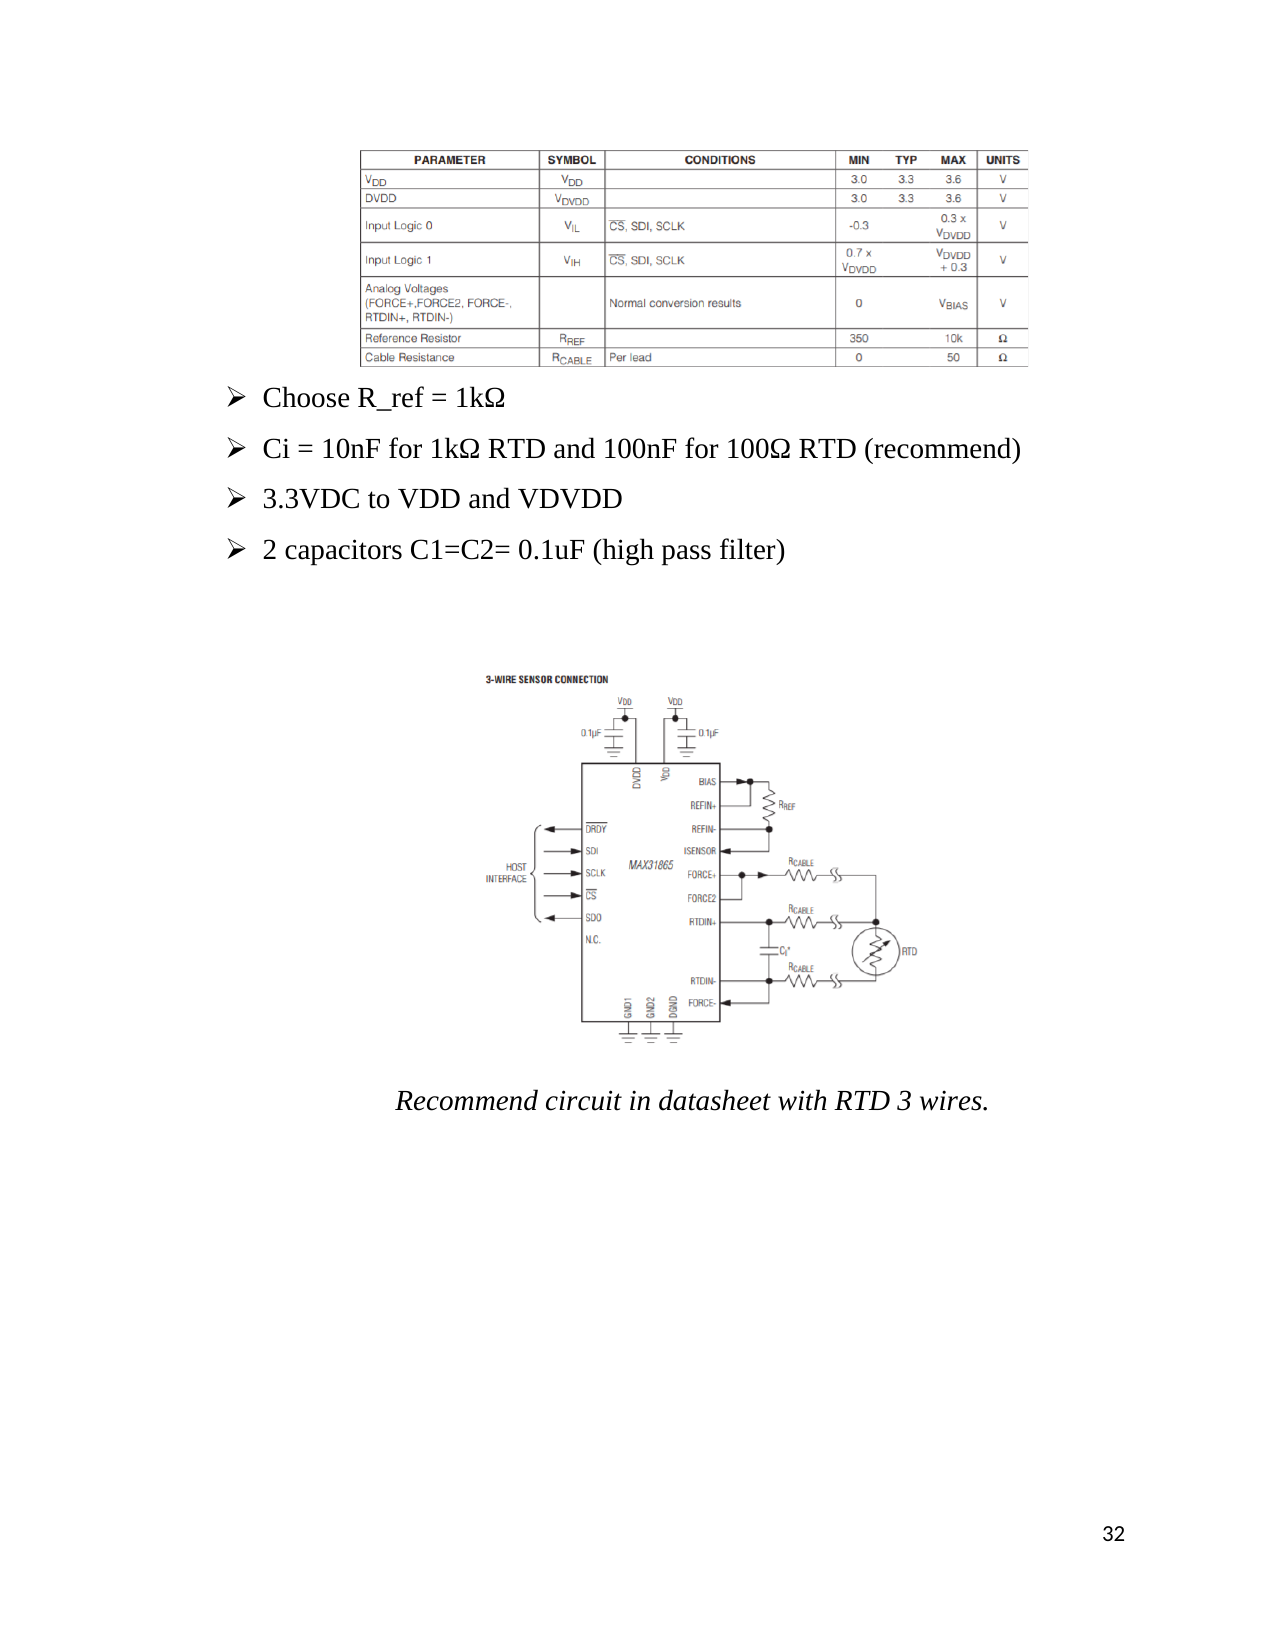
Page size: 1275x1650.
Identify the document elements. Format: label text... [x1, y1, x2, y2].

list Ci = 10nF for 1kΩ RTD and 100nF for 100Ω RTD (recommend) [225, 431, 1125, 464]
list Choose R_ref = 1kΩ [225, 381, 1125, 414]
list 3.3VDC to VDD and VDVDD [225, 481, 1125, 515]
list Recommend circuit in datasheet with RTD 3 wires. [262, 1083, 1125, 1117]
list 2 capacitors C1=C2= 0.1uF (high pass filter) [225, 532, 1125, 565]
picture [453, 665, 934, 1070]
picture [359, 150, 1029, 367]
